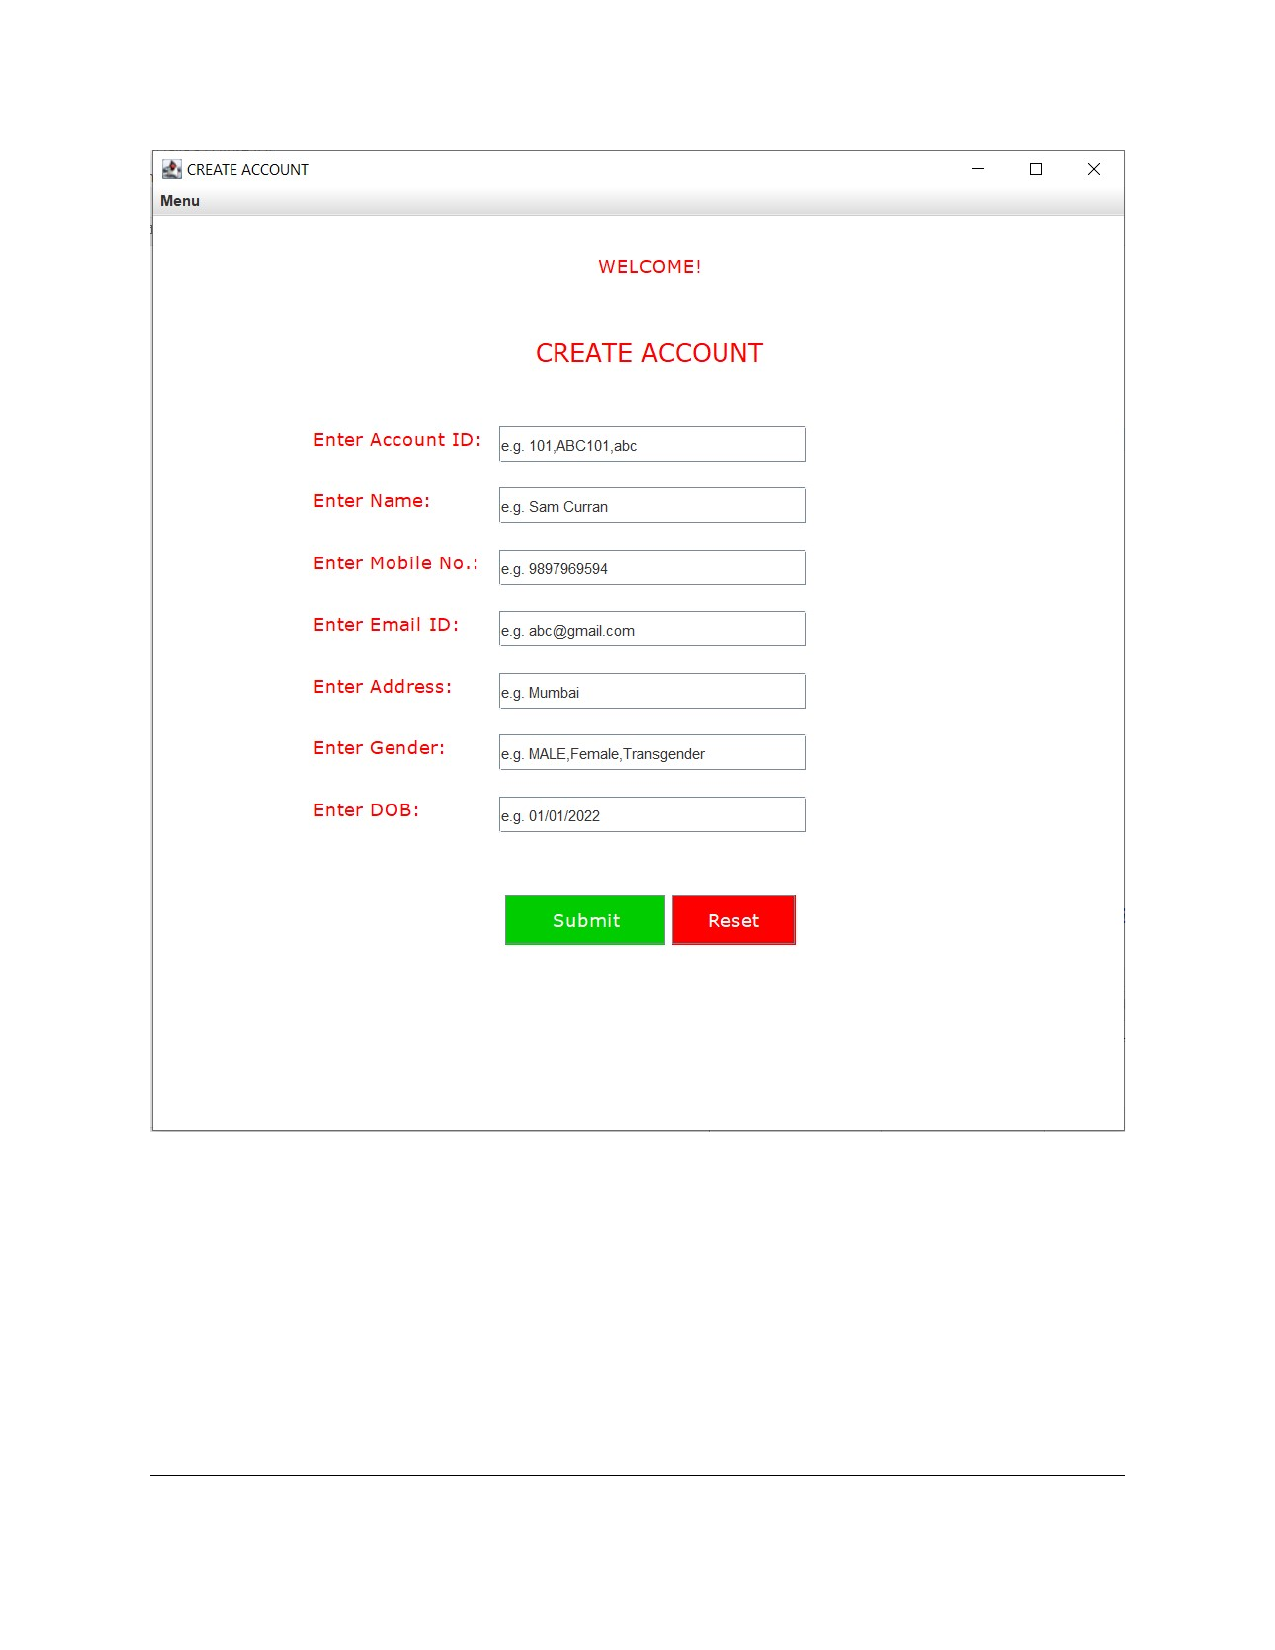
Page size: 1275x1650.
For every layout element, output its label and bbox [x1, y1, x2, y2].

picture [150, 150, 1125, 1132]
